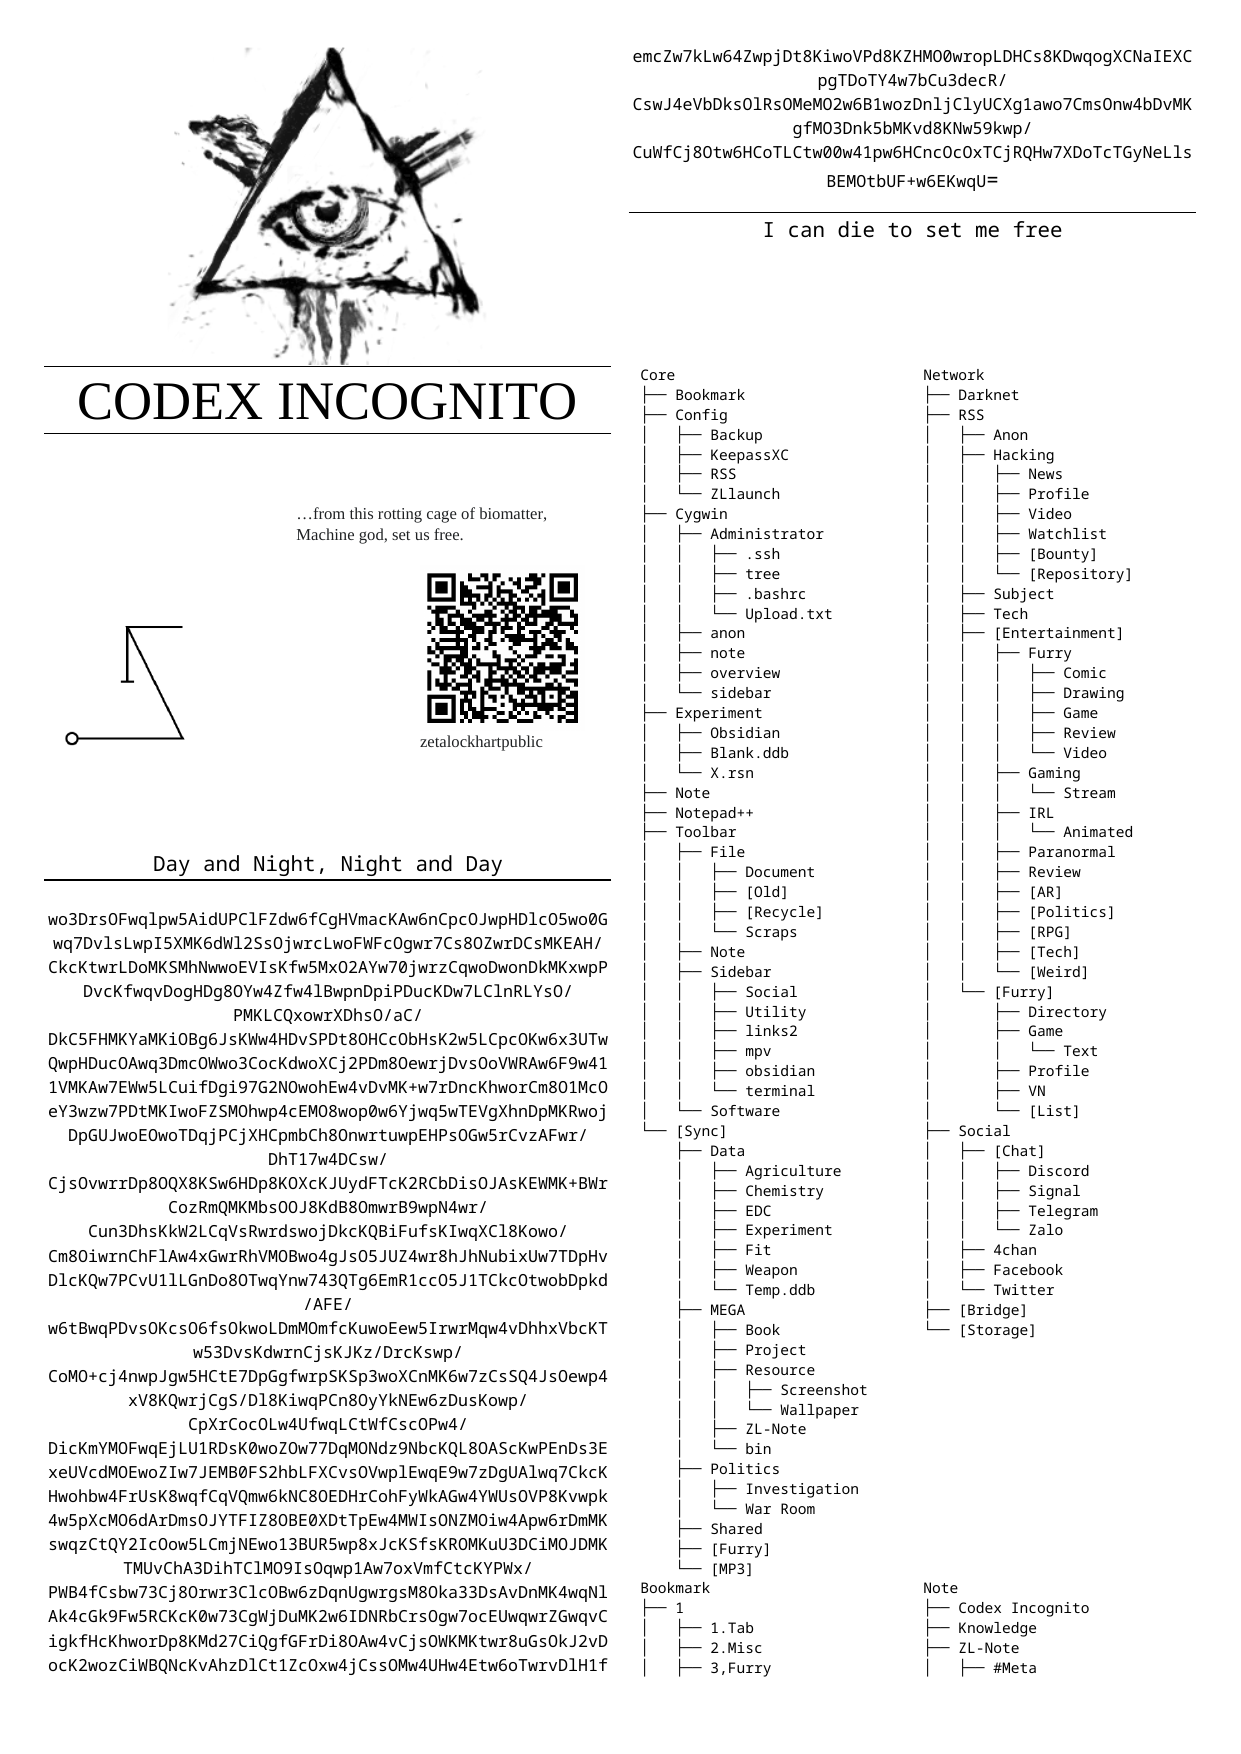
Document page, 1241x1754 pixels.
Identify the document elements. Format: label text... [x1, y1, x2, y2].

table_header Core ├── Bookmark ├── Config │ ├── Backup │ ├── KeepassXC │ ├── RSS │ └── ZLlaunch ├── Cygwin │ ├── Administrator │ │ ├── .ssh │ │ ├── tree │ │ ├── .bashrc │ │ └── Upload.txt │ ├── anon │ ├── note │ ├── overview │ └── sidebar ├── Experiment │ ├── Obsidian │ ├── Blank.ddb │ └── X.rsn ├── Note ├── Notepad++ ├── Toolbar │ ├── File │ │ ├── Document │ │ ├── [Old] │ │ ├── [Recycle] │ │ └── Scraps │ ├── Note │ ├── Sidebar │ │ ├── Social │ │ ├── Utility │ │ ├── links2 │ │ ├── mpv │ │ ├── obsidian │ │ └── terminal │ └── Software └── [Sync] ├── Data │ ├── Agriculture │ ├── Chemistry │ ├── EDC │ ├── Experiment │ ├── Fit │ ├── Weapon │ └── Temp.ddb ├── MEGA │ ├── Book │ ├── Project │ ├── Resource │ │ ├── Screenshot │ │ └── Wallpaper │ ├── ZL-Note │ └── bin ├── Politics │ ├── Investigation │ └── War Room ├── Shared ├── [Furry] └── [MP3] [629, 365, 912, 1578]
table_header Network ├── Darknet ├── RSS │ ├── Anon │ ├── Hacking │ │ ├── News │ │ ├── Profile │ │ ├── Video │ │ ├── Watchlist │ │ ├── [Bounty] │ │ └── [Repository] │ ├── Subject │ ├── Tech │ ├── [Entertainment] │ │ ├── Furry │ │ │ ├── Comic │ │ │ ├── Drawing │ │ │ ├── Game │ │ │ ├── Review │ │ │ └── Video │ │ ├── Gaming │ │ │ └── Stream │ │ ├── IRL │ │ │ └── Animated │ │ ├── Paranormal │ │ ├── Review │ │ ├── [AR] │ │ ├── [Politics] │ │ ├── [RPG] │ │ ├── [Tech] │ │ └── [Weird] │ └── [Furry] │ ├── Directory │ ├── Game │ │ └── Text │ ├── Profile │ ├── VN │ └── [List] ├── Social │ ├── [Chat] │ │ ├── Discord │ │ ├── Signal │ │ ├── Telegram │ │ └── Zalo │ ├── 4chan │ ├── Facebook │ └── Twitter ├── [Bridge] └── [Storage] [912, 365, 1195, 1578]
picture [167, 44, 488, 365]
text wo3DrsOFwqlpw5AidUPClFZdw6fCgHVmacKAw6nCpcOJwpHDlcO5wo0Gwq7DvlsLwpI5XMK6dWl2SsOjwrcLwoFWFcOgwr7Cs8OZwrDCsMKEAH/CkcKtwrLDoMKSMhNwwoEVIsKfw5MxO2AYw70jwrzCqwoDwonDkMKxwpPDvcKfwqvDogHDg8OYw4Zfw4lBwpnDpiPDucKDw7LClnRLYsO/PMKLCQxowrXDhsO/aC/DkC5FHMKYaMKiOBg6JsKWw4HDvSPDt8OHCcObHsK2w5LCpcOKw6x3UTwQwpHDucOAwq3DmcOWwo3CocKdwoXCj2PDm8OewrjDvsOoVWRAw6F9w411VMKAw7EWw5LCuifDgi97G2NOwohEw4vDvMK+w7rDncKhworCm8O1McOeY3wzw7PDtMKIwoFZSMOhwp4cEMO8wop0w6Yjwq5wTEVgXhnDpMKRwojDpGUJwoEOwoTDqjPCjXHCpmbCh8OnwrtuwpEHPsOGw5rCvzAFwr/DhT17w4DCsw/CjsOvwrrDp8OQX8KSw6HDp8KOXcKJUydFTcK2RCbDisOJAsKEWMK+BWrCozRmQMKMbsOOJ8KdB8OmwrB9wpN4wr/Cun3DhsKkW2LCqVsRwrdswojDkcKQBiFufsKIwqXCl8Kowo/Cm8OiwrnChFlAw4xGwrRhVMOBwo4gJsO5JUZ4wr8hJhNubixUw7TDpHvDlcKQw7PCvU1lLGnDo8OTwqYnw743QTg6EmR1ccO5J1TCkcOtwobDpkd/AFE/w6tBwqPDvsOKcsO6fsOkwoLDmMOmfcKuwoEew5IrwrMqw4vDhhxVbcKTw53DvsKdwrnCjsKJKz/DrcKswp/CoMO+cj4nwpJgw5HCtE7DpGgfwrpSKSp3woXCnMK6w7zCsSQ4JsOewp4xV8KQwrjCgS/Dl8KiwqPCn8OyYkNEw6zDusKowp/CpXrCocOLw4UfwqLCtWfCscOPw4/DicKmYMOFwqEjLU1RDsK0woZOw77DqMONdz9NbcKQL8OAScKwPEnDs3ExeUVcdMOEwoZIw7JEMB0FS2hbLFXCvsOVwplEwqE9w7zDgUAlwq7CkcKHwohbw4FrUsK8wqfCqVQmw6kNC8OEDHrCohFyWkAGw4YWUsOVP8Kvwpk4w5pXcMO6dArDmsOJYTFIZ8OBE0XDtTpEw4MWIsONZMOiw4Apw6rDmMKswqzCtQY2IcOow5LCmjNEwo13BUR5wp8xJcKSfsKROMKuU3DCiMOJDMKTMUvChA3DihTClMO9IsOqwp1Aw7oxVmfCtcKYPWx/PWB4fCsbw73Cj8Orwr3ClcOBw6zDqnUgwrgsM8Oka33DsAvDnMK4wqNlAk4cGk9Fw5RCKcK0w73CgWjDuMK2w6IDNRbCrsOgw7ocEUwqwrZGwqvCigkfHcKhworDp8KMd27CiQgfGFrDi8OAw4vCjsOWKMKtwr8uGsOkJ2vDocK2wozCiWBQNcKvAhzDlCt1ZcOxw4jCssOMw4UHw4Etw6oTwrvDlH1femcZw7kLw64ZwpjDt8KiwoVPd8KZHMO0wropLDHCs8KDwqogXCNaIEXCpgTDoTY4w7bCu3decR/CswJ4eVbDksOlRsOMeMO2w6B1wozDnljClyUCXg1awo7CmsOnw4bDvMKgfMO3Dnk5bMKvd8KNw59kwp/CuWfCj8Otw6HCoTLCtw00w41pw6HCncOcOxTCjRQHw7XDoTcTGyNeLlsBEMOtbUF+w6EKwqU= [44, 907, 611, 1676]
text I can die to set me free [629, 213, 1196, 243]
picture [419, 565, 586, 731]
picture [44, 599, 210, 766]
text CODEX INCOGNITO [44, 367, 611, 433]
text Day and Night, Night and Day [44, 849, 611, 879]
